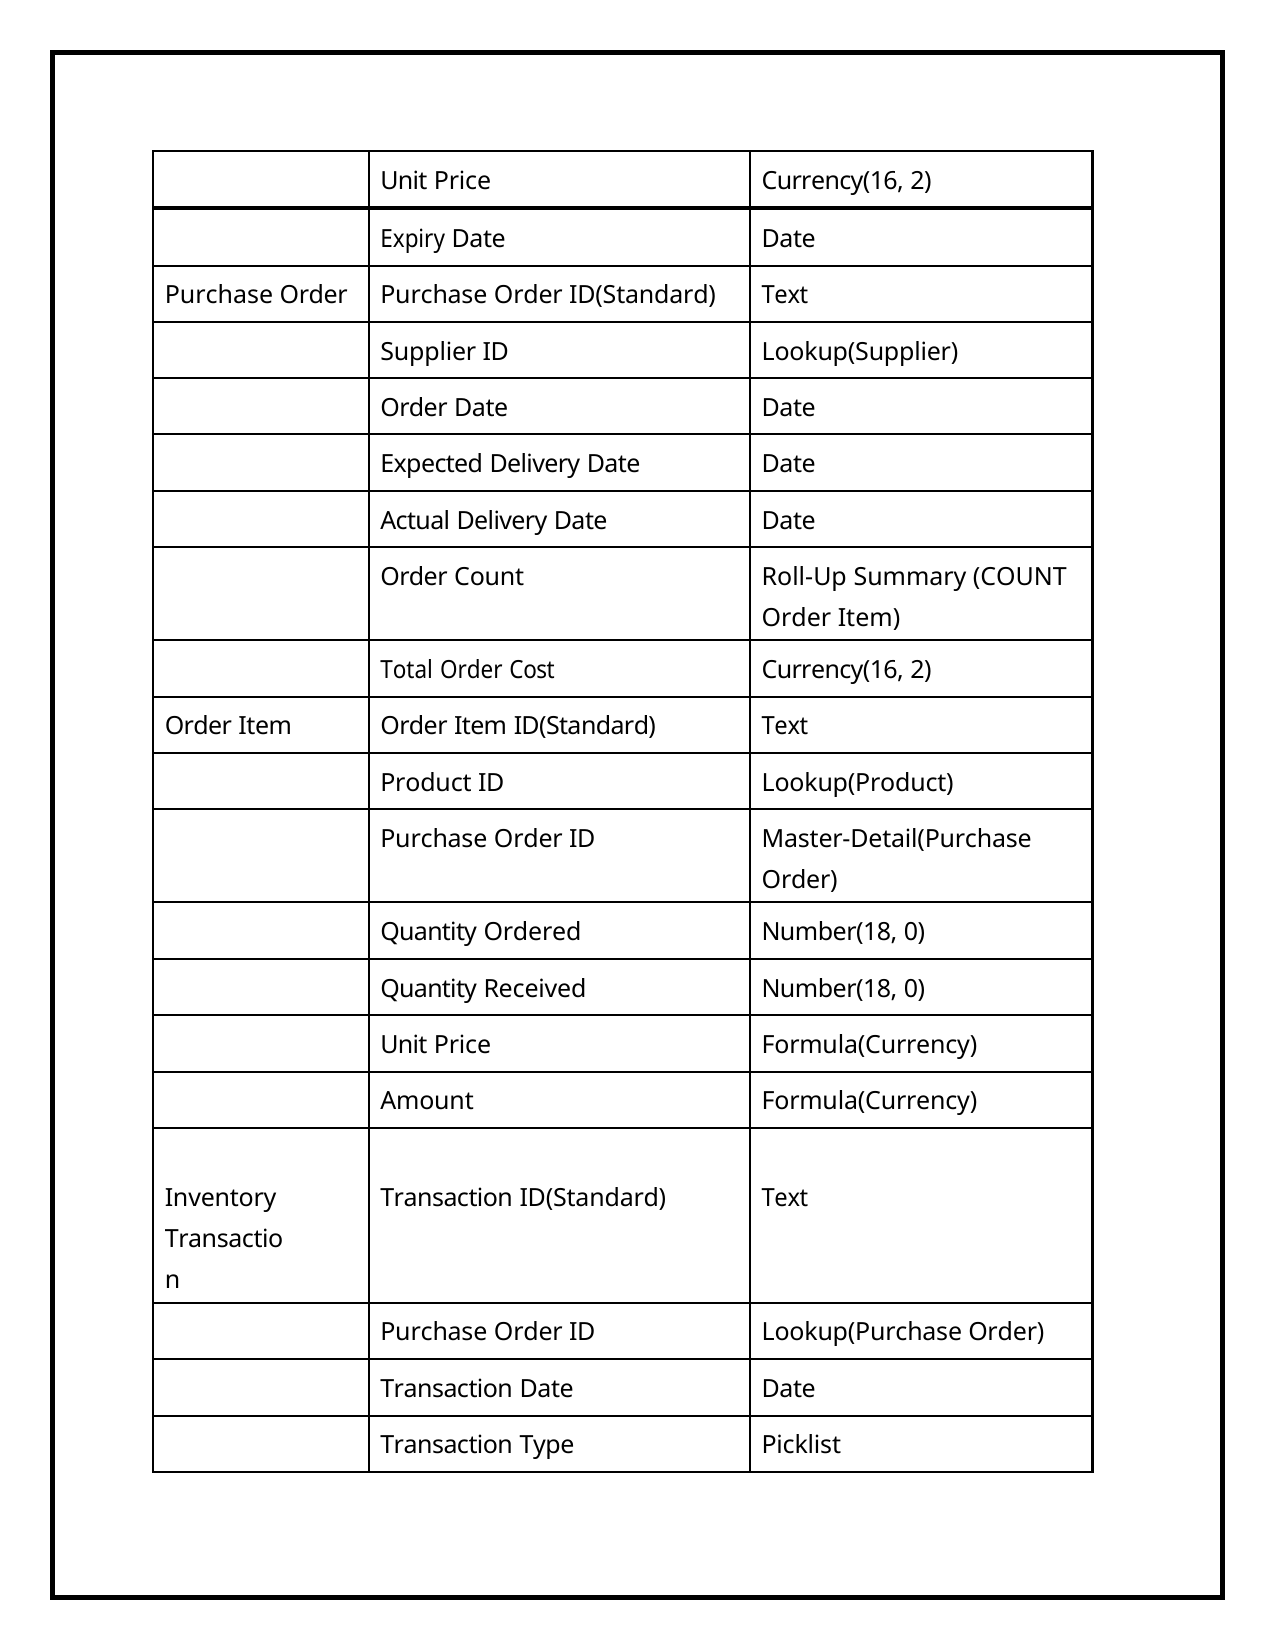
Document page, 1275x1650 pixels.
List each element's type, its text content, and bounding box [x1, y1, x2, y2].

table_cell Order Item [154, 698, 368, 752]
table_cell Date [751, 492, 1091, 546]
table_cell Product ID [370, 754, 749, 808]
table_header Date [751, 210, 1091, 264]
table_cell Quantity Ordered [370, 903, 749, 958]
table_cell Number(18, 0) [751, 903, 1091, 958]
table_cell [154, 1360, 368, 1414]
table_cell Date [751, 435, 1091, 490]
table_cell [154, 548, 368, 639]
table_cell Purchase Order ID [370, 810, 749, 901]
table_cell Purchase Order ID(Standard) [370, 267, 749, 321]
table_cell Supplier ID [370, 323, 749, 377]
table_cell Actual Delivery Date [370, 492, 749, 546]
table_cell Transaction Date [370, 1360, 749, 1414]
table_cell Number(18, 0) [751, 960, 1091, 1014]
table_cell Purchase Order ID [370, 1304, 749, 1358]
table_cell Order Item ID(Standard) [370, 698, 749, 752]
table_cell [154, 641, 368, 696]
table_cell Inventory Transaction [154, 1129, 368, 1302]
table_cell [154, 1304, 368, 1358]
table_cell Transaction ID(Standard) [370, 1129, 749, 1302]
table_header [154, 210, 368, 264]
table_cell [154, 323, 368, 377]
table_cell Currency(16, 2) [751, 641, 1091, 696]
table_cell Formula(Currency) [751, 1016, 1091, 1071]
table_cell Purchase Order [154, 267, 368, 321]
table_cell Lookup(Product) [751, 754, 1091, 808]
table_cell Master-Detail(Purchase Order) [751, 810, 1091, 901]
table_cell Picklist [751, 1417, 1091, 1471]
table_cell Quantity Received [370, 960, 749, 1014]
table_cell [154, 810, 368, 901]
table_cell [154, 435, 368, 490]
table_cell Date [751, 379, 1091, 433]
table_cell Lookup(Purchase Order) [751, 1304, 1091, 1358]
table_cell [154, 379, 368, 433]
table_cell Unit Price [370, 1016, 749, 1071]
table_cell [154, 754, 368, 808]
table_cell Unit Price [370, 152, 749, 206]
table_cell [154, 1417, 368, 1471]
table_cell Text [751, 267, 1091, 321]
table_cell [154, 1073, 368, 1127]
table_cell Roll-Up Summary (COUNT Order Item) [751, 548, 1091, 639]
table_cell Total Order Cost [370, 641, 749, 696]
table_cell Order Count [370, 548, 749, 639]
table_cell Transaction Type [370, 1417, 749, 1471]
table_header Expiry Date [370, 210, 749, 264]
table_cell [154, 960, 368, 1014]
table_cell Order Date [370, 379, 749, 433]
table_cell Text [751, 1129, 1091, 1302]
table_cell Expected Delivery Date [370, 435, 749, 490]
table_cell [154, 152, 368, 206]
table_cell Amount [370, 1073, 749, 1127]
table_cell [154, 903, 368, 958]
table_cell Text [751, 698, 1091, 752]
table_cell [154, 1016, 368, 1071]
table_cell Lookup(Supplier) [751, 323, 1091, 377]
table_cell [154, 492, 368, 546]
table_cell Date [751, 1360, 1091, 1414]
table_cell Currency(16, 2) [751, 152, 1091, 206]
table_cell Formula(Currency) [751, 1073, 1091, 1127]
